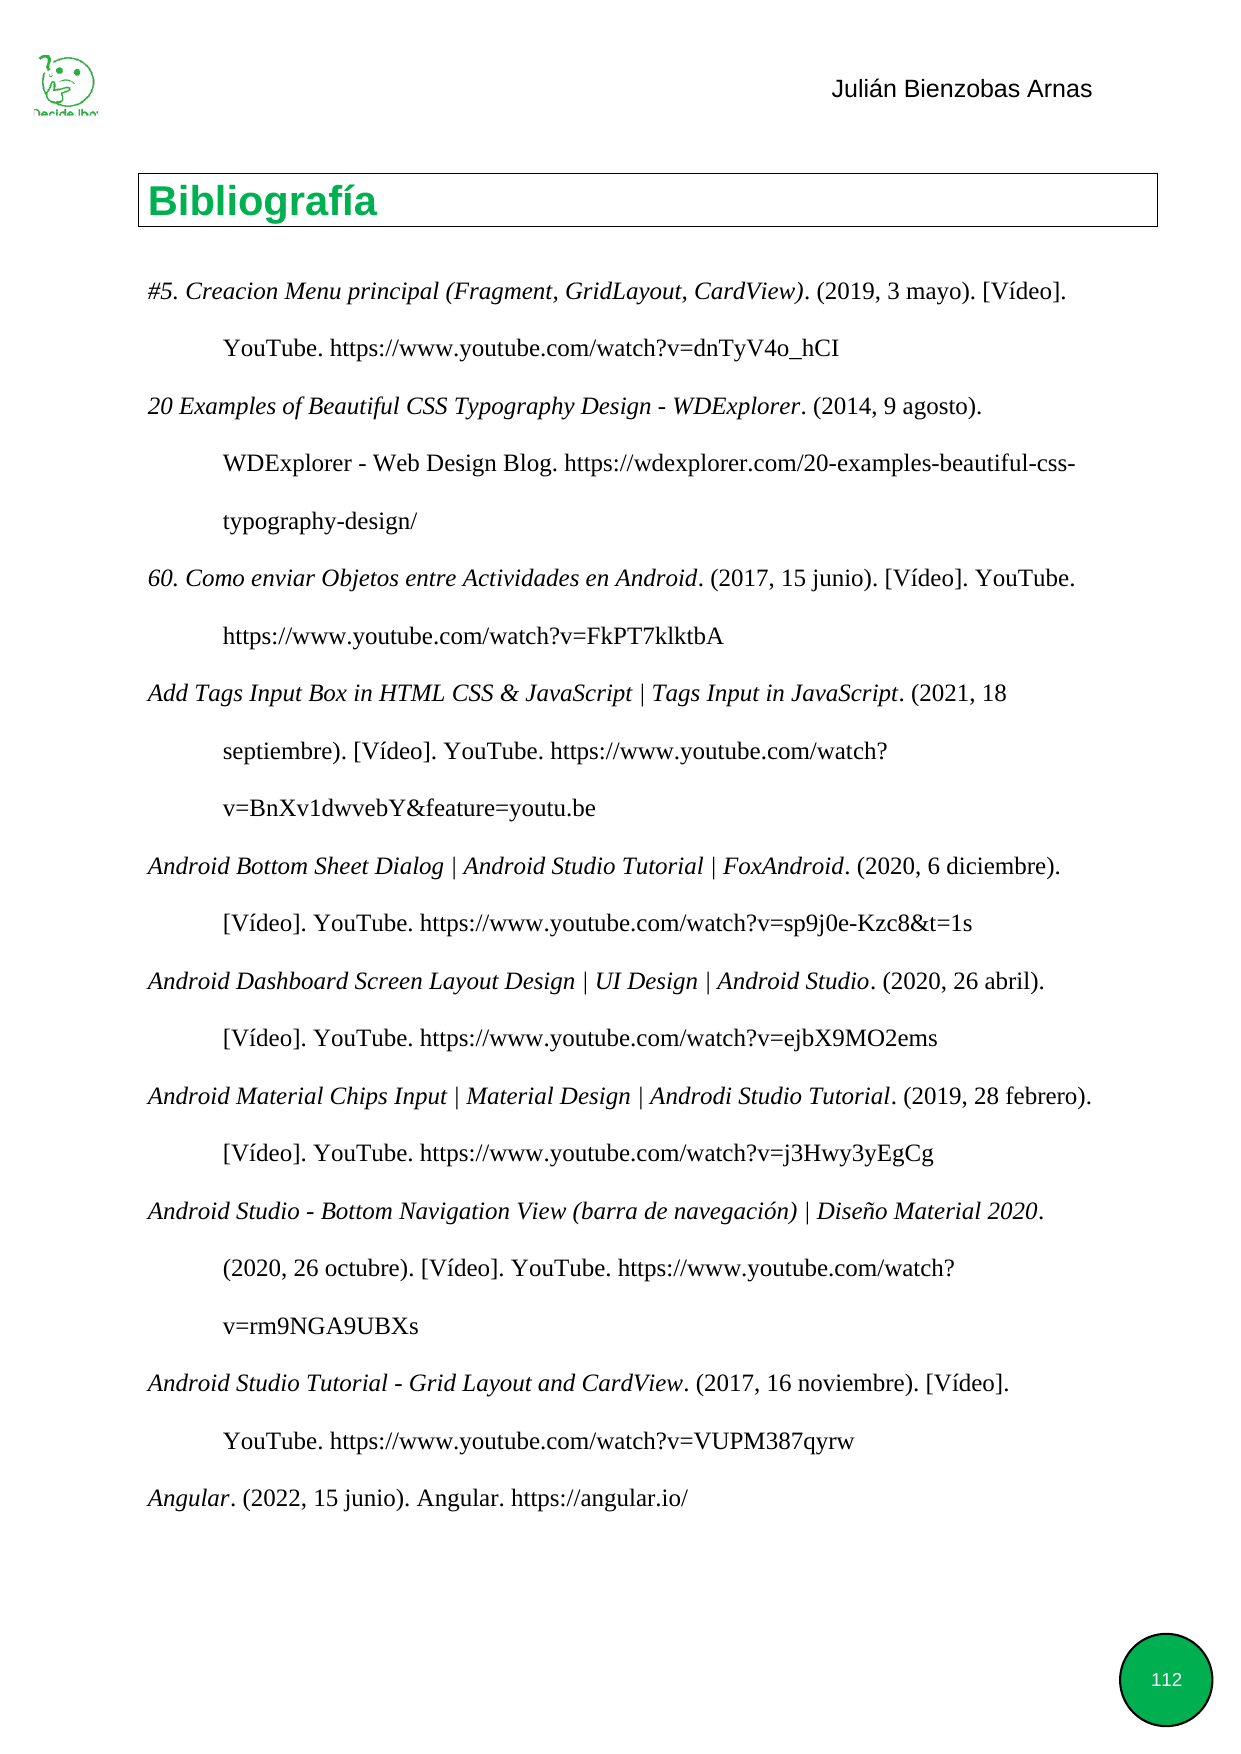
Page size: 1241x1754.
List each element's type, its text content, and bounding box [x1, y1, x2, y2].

text Android Bottom Sheet Dialog | Android Studio Tutorial | FoxAndroid. (2020, 6 diciembre). [Vídeo]. YouTube. https://www.youtube.com/watch?v=sp9j0e-Kzc8&t=1s [148, 851, 1092, 937]
text Android Material Chips Input | Material Design | Androdi Studio Tutorial. (2019, 28 febrero). [Vídeo]. YouTube. https://www.youtube.com/watch?v=j3Hwy3yEgCg [148, 1081, 1092, 1167]
text #5. Creacion Menu principal (Fragment, GridLayout, CardView). (2019, 3 mayo). [Vídeo]. YouTube. https://www.youtube.com/watch?v=dnTyV4o_hCI [148, 276, 1092, 362]
picture [32, 55, 99, 114]
text Android Dashboard Screen Layout Design | UI Design | Android Studio. (2020, 26 abril). [Vídeo]. YouTube. https://www.youtube.com/watch?v=ejbX9MO2ems [148, 966, 1092, 1052]
text Android Studio - Bottom Navigation View (barra de navegación) | Diseño Material 2020. (2020, 26 octubre). [Vídeo]. YouTube. https://www.youtube.com/watch?v=rm9NGA9UBXs [148, 1196, 1092, 1339]
subtitle Bibliografía [139, 174, 1157, 226]
text Android Studio Tutorial - Grid Layout and CardView. (2017, 16 noviembre). [Vídeo]. YouTube. https://www.youtube.com/watch?v=VUPM387qyrw [148, 1368, 1092, 1454]
text 20 Examples of Beautiful CSS Typography Design - WDExplorer. (2014, 9 agosto). WDExplorer - Web Design Blog. https://wdexplorer.com/20-examples-beautiful-css-typography-design/ [148, 391, 1092, 534]
text Angular. (2022, 15 junio). Angular. https://angular.io/ [148, 1483, 1092, 1512]
text Add Tags Input Box in HTML CSS & JavaScript | Tags Input in JavaScript. (2021, 18 septiembre). [Vídeo]. YouTube. https://www.youtube.com/watch?v=BnXv1dwvebY&feature=youtu.be [148, 678, 1092, 822]
text 60. Como enviar Objetos entre Actividades en Android. (2017, 15 junio). [Vídeo]. YouTube. https://www.youtube.com/watch?v=FkPT7klktbA [148, 563, 1092, 649]
